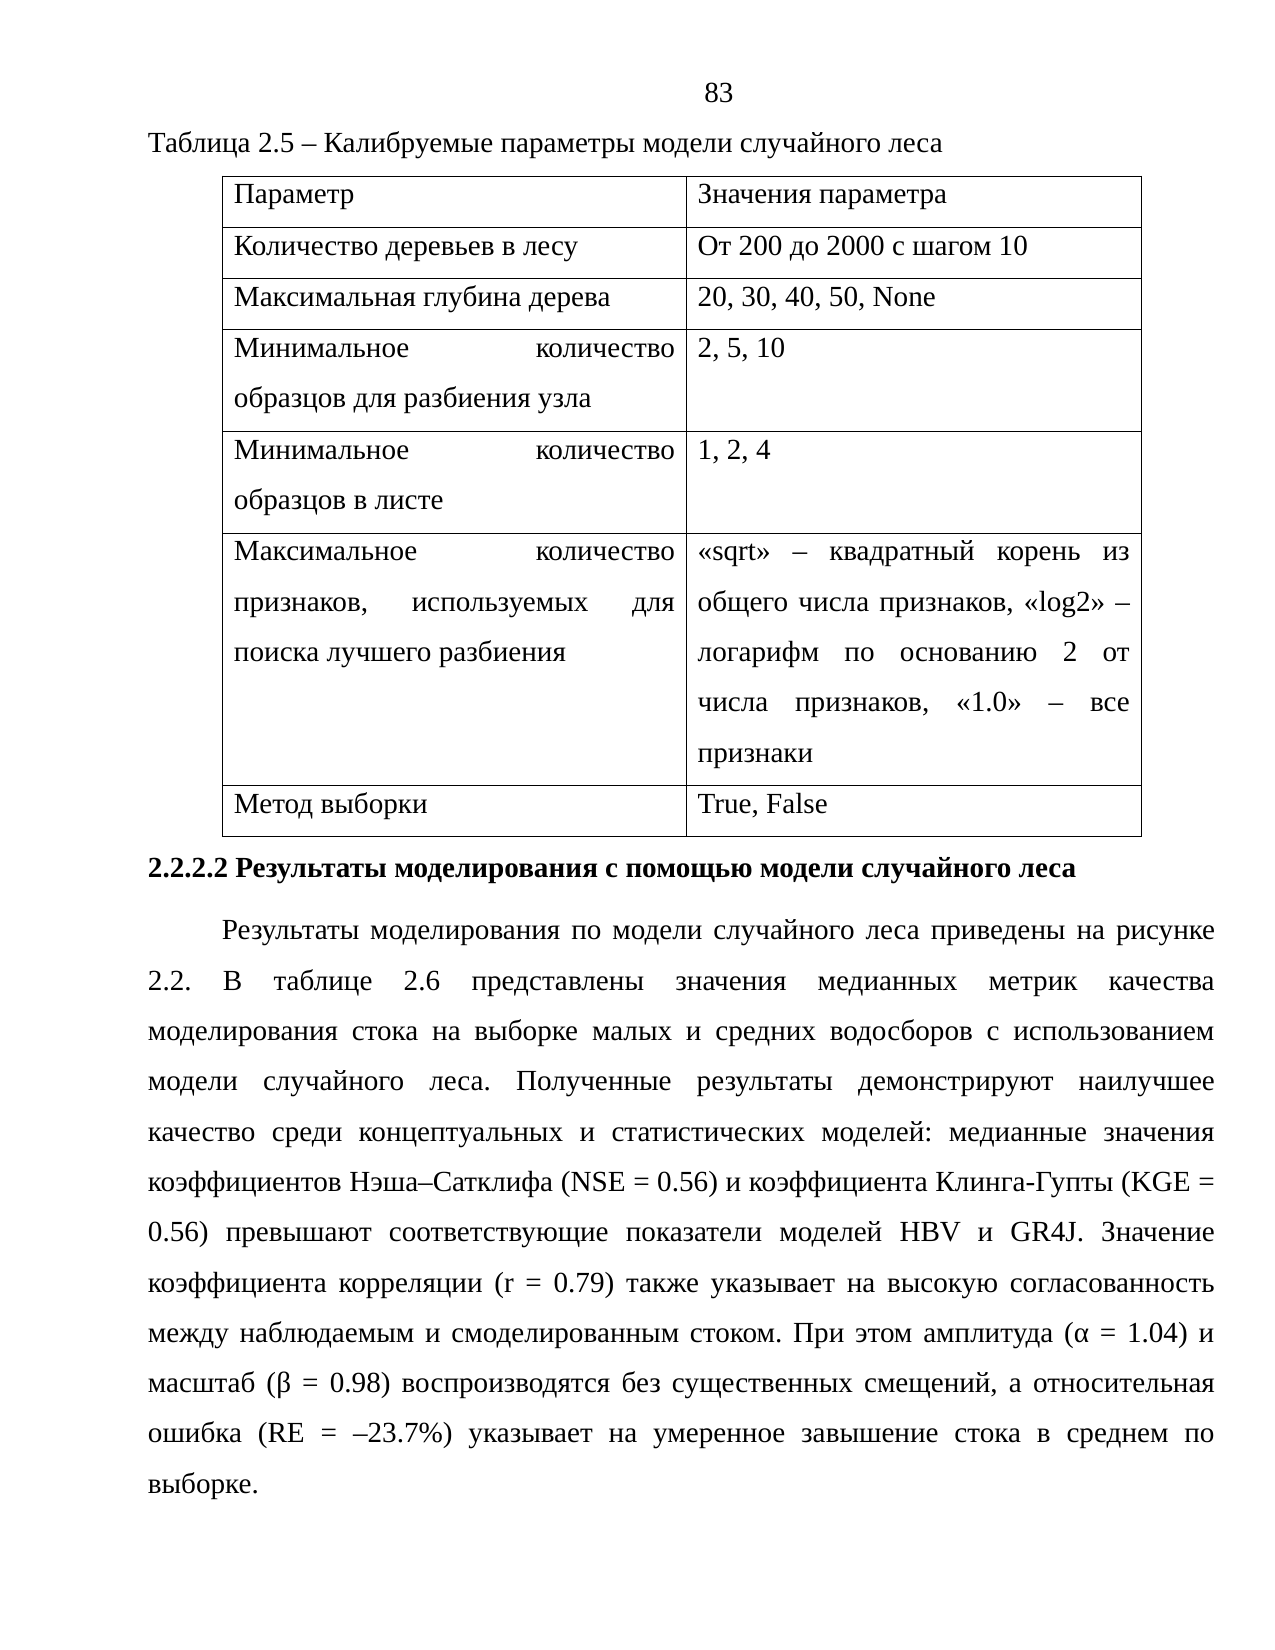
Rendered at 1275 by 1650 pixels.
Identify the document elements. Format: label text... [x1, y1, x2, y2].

table_header Параметр [223, 177, 686, 227]
table_cell Количество деревьев в лесу [223, 228, 686, 278]
table_cell От 200 до 2000 с шагом 10 [687, 228, 1141, 278]
text Таблица 2.5 – Калибруемые параметры модели случайного леса [148, 125, 1216, 159]
table_header Значения параметра [687, 177, 1141, 227]
table_cell Метод выборки [223, 786, 686, 836]
text Результаты моделирования по модели случайного леса приведены на рисунке 2.2. В таблице 2.6 представлены значения медианных метрик качества моделирования стока на выборке малых и средних водосборов с использованием модели случайного леса. Полученные результаты демонстрируют наилучшее качество среди концептуальных и статистических моделей: медианные значения коэффициентов Нэша–Сатклифа (NSE = 0.56) и коэффициента Клинга-Гупты (KGE = 0.56) превышают соответствующие показатели моделей HBV и GR4J. Значение коэффициента корреляции (r = 0.79) также указывает на высокую согласованность между наблюдаемым и смоделированным стоком. При этом амплитуда (α = 1.04) и масштаб (β = 0.98) воспроизводятся без существенных смещений, а относительная ошибка (RE = –23.7%) указывает на умеренное завышение стока в среднем по выборке. [148, 912, 1216, 1499]
table_cell «sqrt» – квадратный корень из общего числа признаков, «log2» – логарифм по основанию 2 от числа признаков, «1.0» – все признаки [687, 534, 1141, 785]
table_cell True, False [687, 786, 1141, 836]
table_cell Максимальная глубина дерева [223, 279, 686, 329]
table_cell 2, 5, 10 [687, 330, 1141, 431]
table_cell Минимальное количество образцов для разбиения узла [223, 330, 686, 431]
table_cell Минимальное количество образцов в листе [223, 432, 686, 532]
table_cell Максимальное количество признаков, используемых для поиска лучшего разбиения [223, 534, 686, 785]
table_cell 1, 2, 4 [687, 432, 1141, 532]
table_cell 20, 30, 40, 50, None [687, 279, 1141, 329]
subtitle 2.2.2.2 Результаты моделирования с помощью модели случайного леса [148, 850, 1216, 883]
